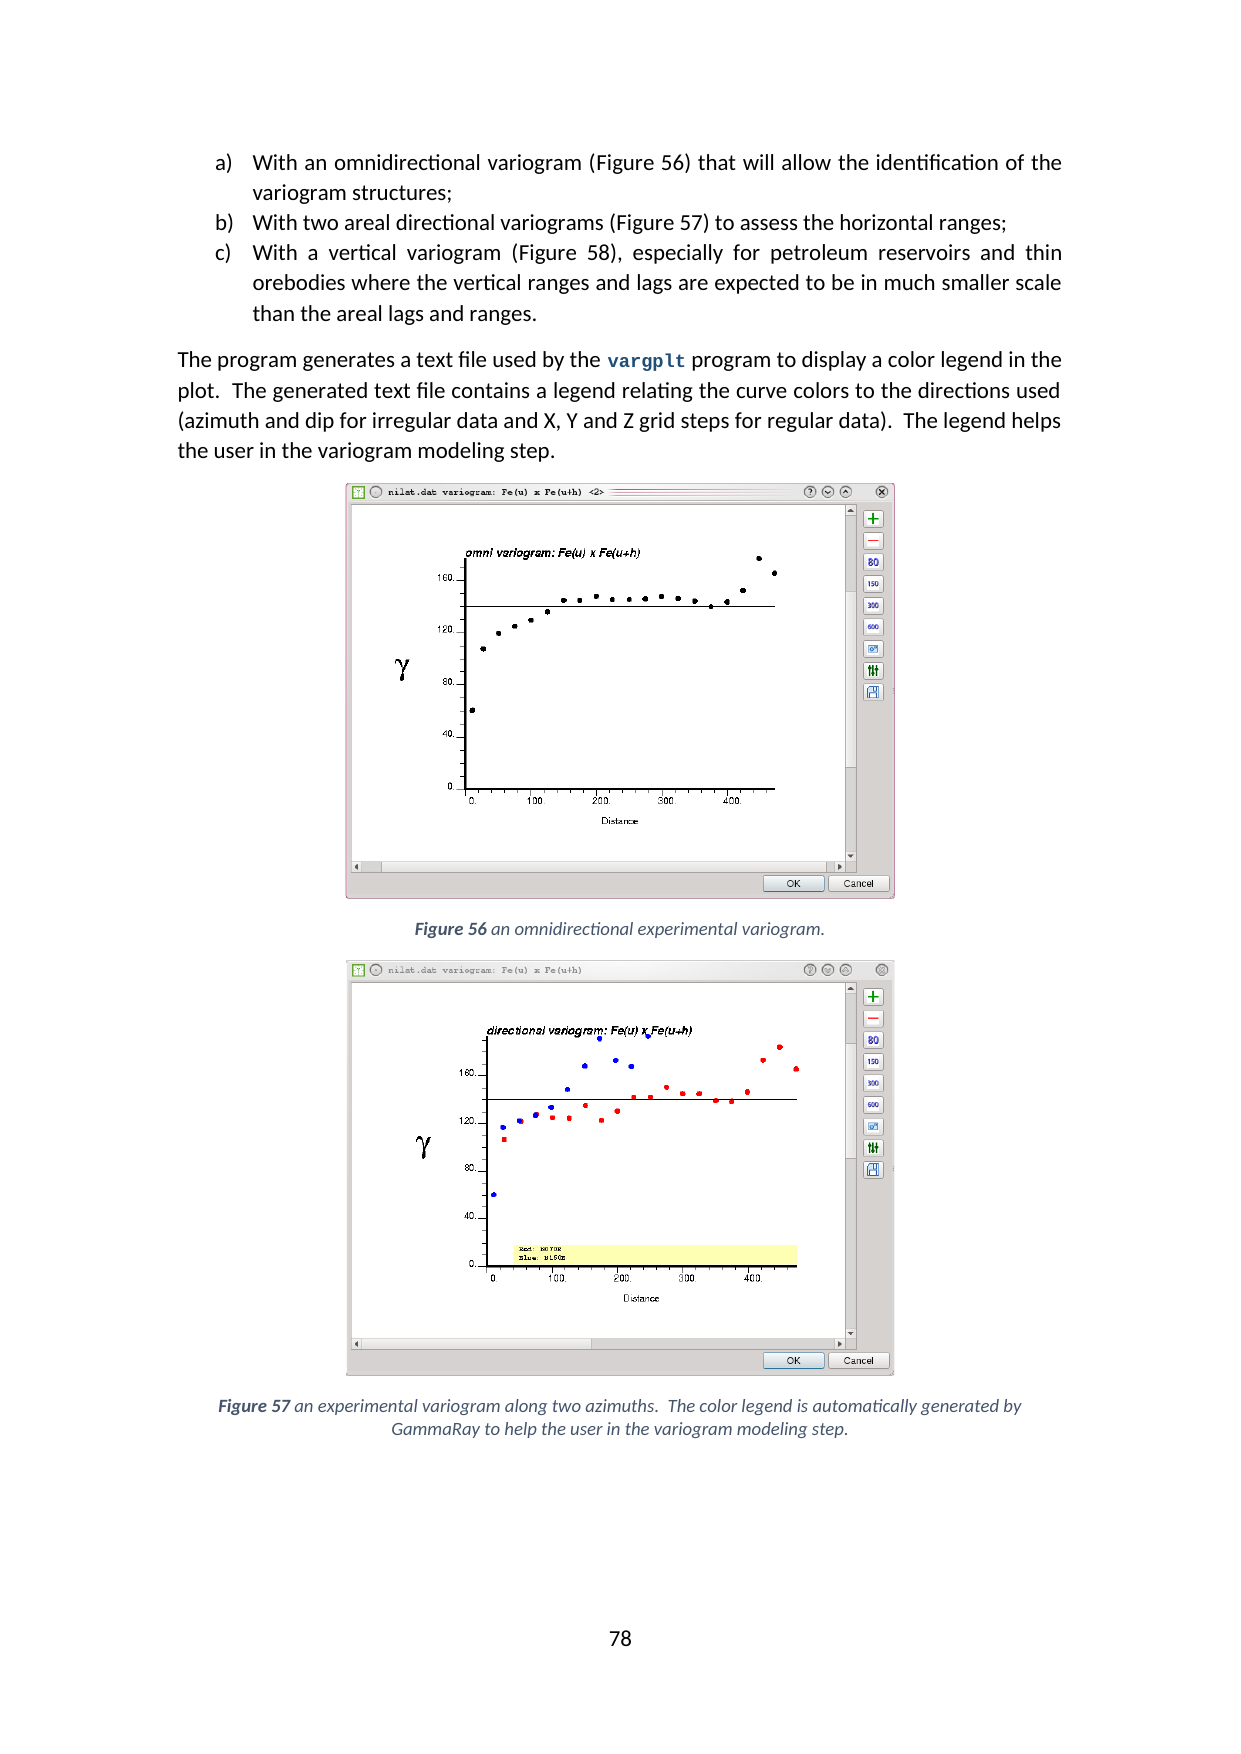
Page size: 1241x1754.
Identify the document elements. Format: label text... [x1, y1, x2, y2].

text The program generates a text file used by the vargplt program to display a color legend in the plot. The generated text file contains a legend relating the curve colors to the directions used (azimuth and dip for irregular data and X, Y and Z grid steps for regular data). The legend helps the user in the variogram modeling step. [177, 346, 1063, 464]
list With a vertical variogram (Figure 58), especially for petroleum reservoirs and thin orebodies where the vertical ranges and lags are expected to be in much smaller scale than the areal lags and ranges. [215, 238, 1063, 327]
list With an omnidirectional variogram (Figure 56) that will allow the identification of the variogram structures; [215, 148, 1063, 206]
text Figure 57 an experimental variogram along two azimuths. The color legend is automatically generated by GammaRay to help the user in the variogram modeling step. [177, 1394, 1063, 1440]
picture [346, 960, 895, 1376]
list With two areal directional variograms (Figure 57) to assess the horizontal ranges; [215, 208, 1063, 236]
text Figure 56 an omnidirectional experimental variogram. [177, 917, 1063, 940]
picture [345, 483, 895, 899]
